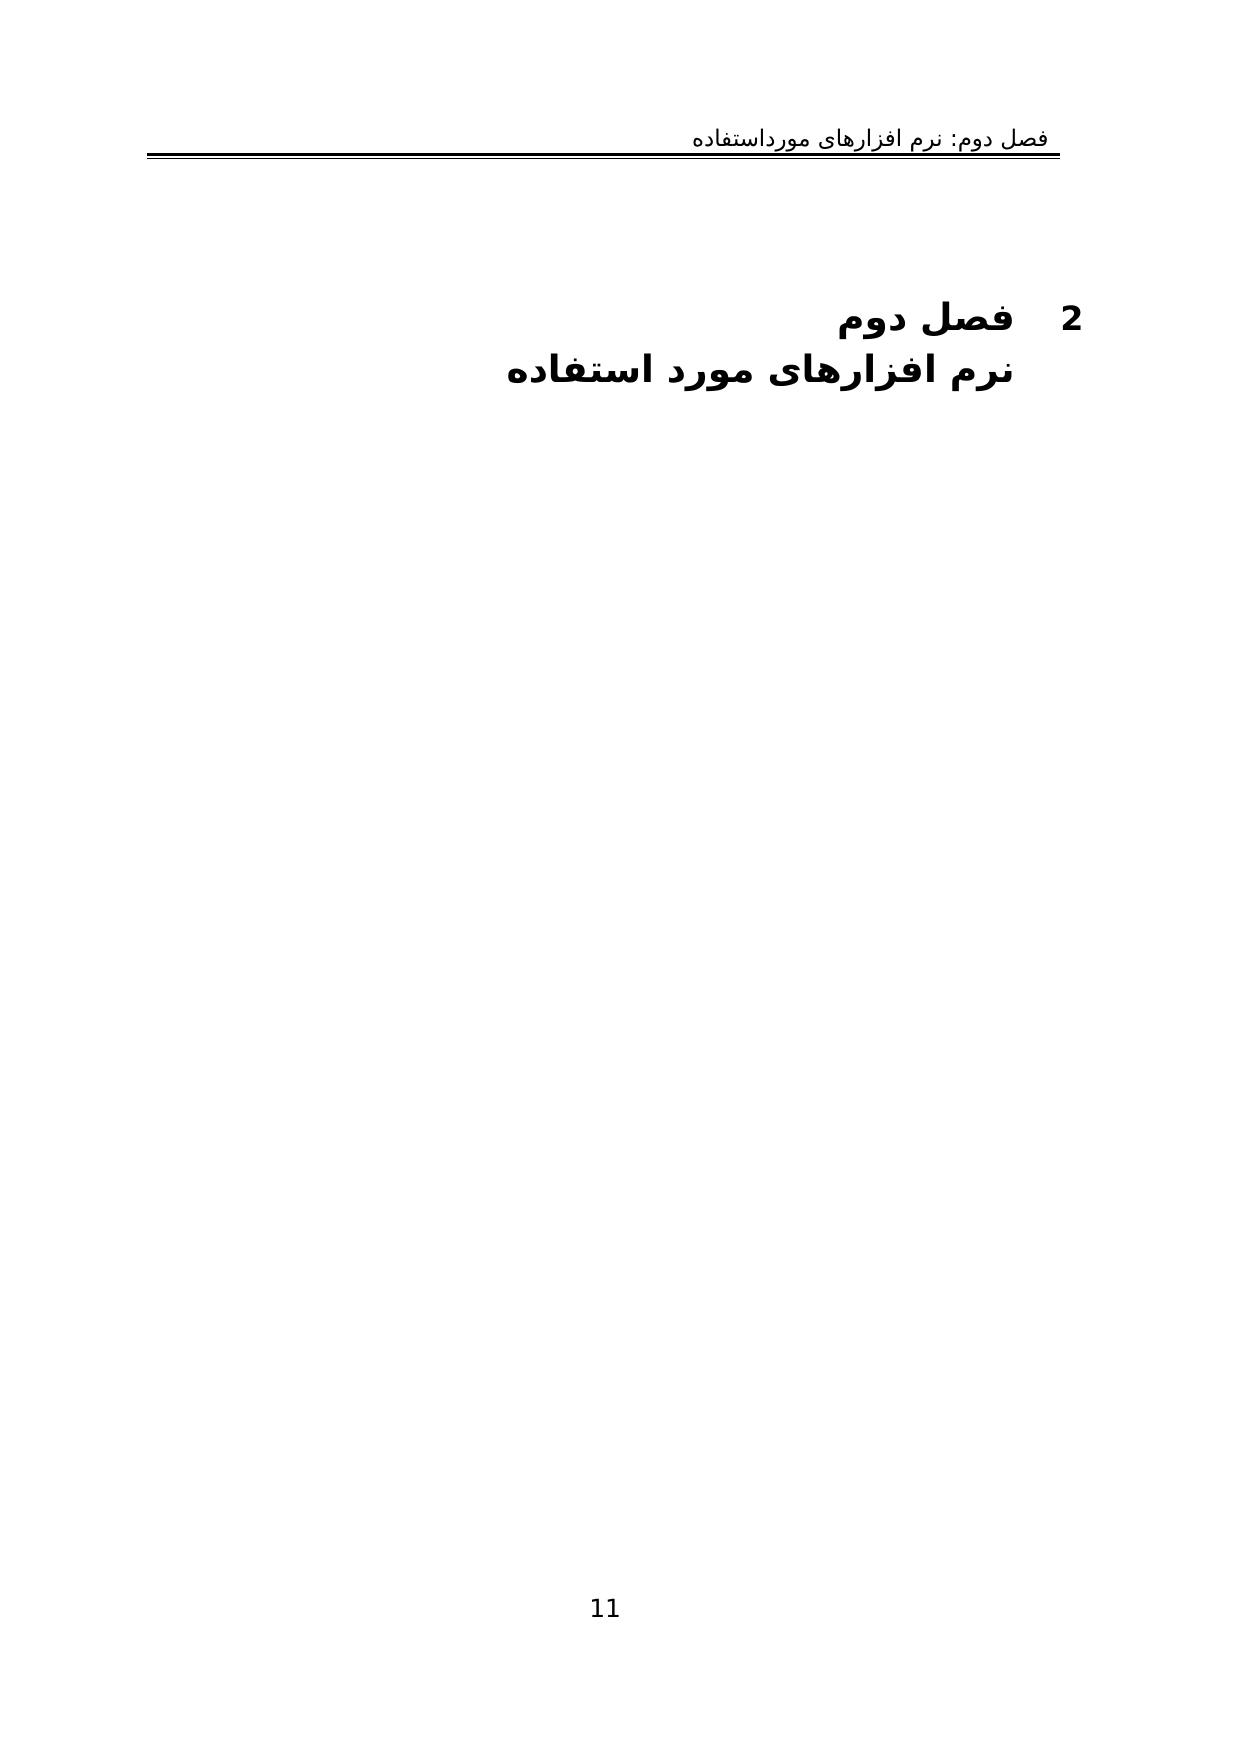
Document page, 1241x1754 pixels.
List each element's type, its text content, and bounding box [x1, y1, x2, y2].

subtitle فصل دوم نرم افزارهای مورد استفاده [150, 296, 1060, 392]
